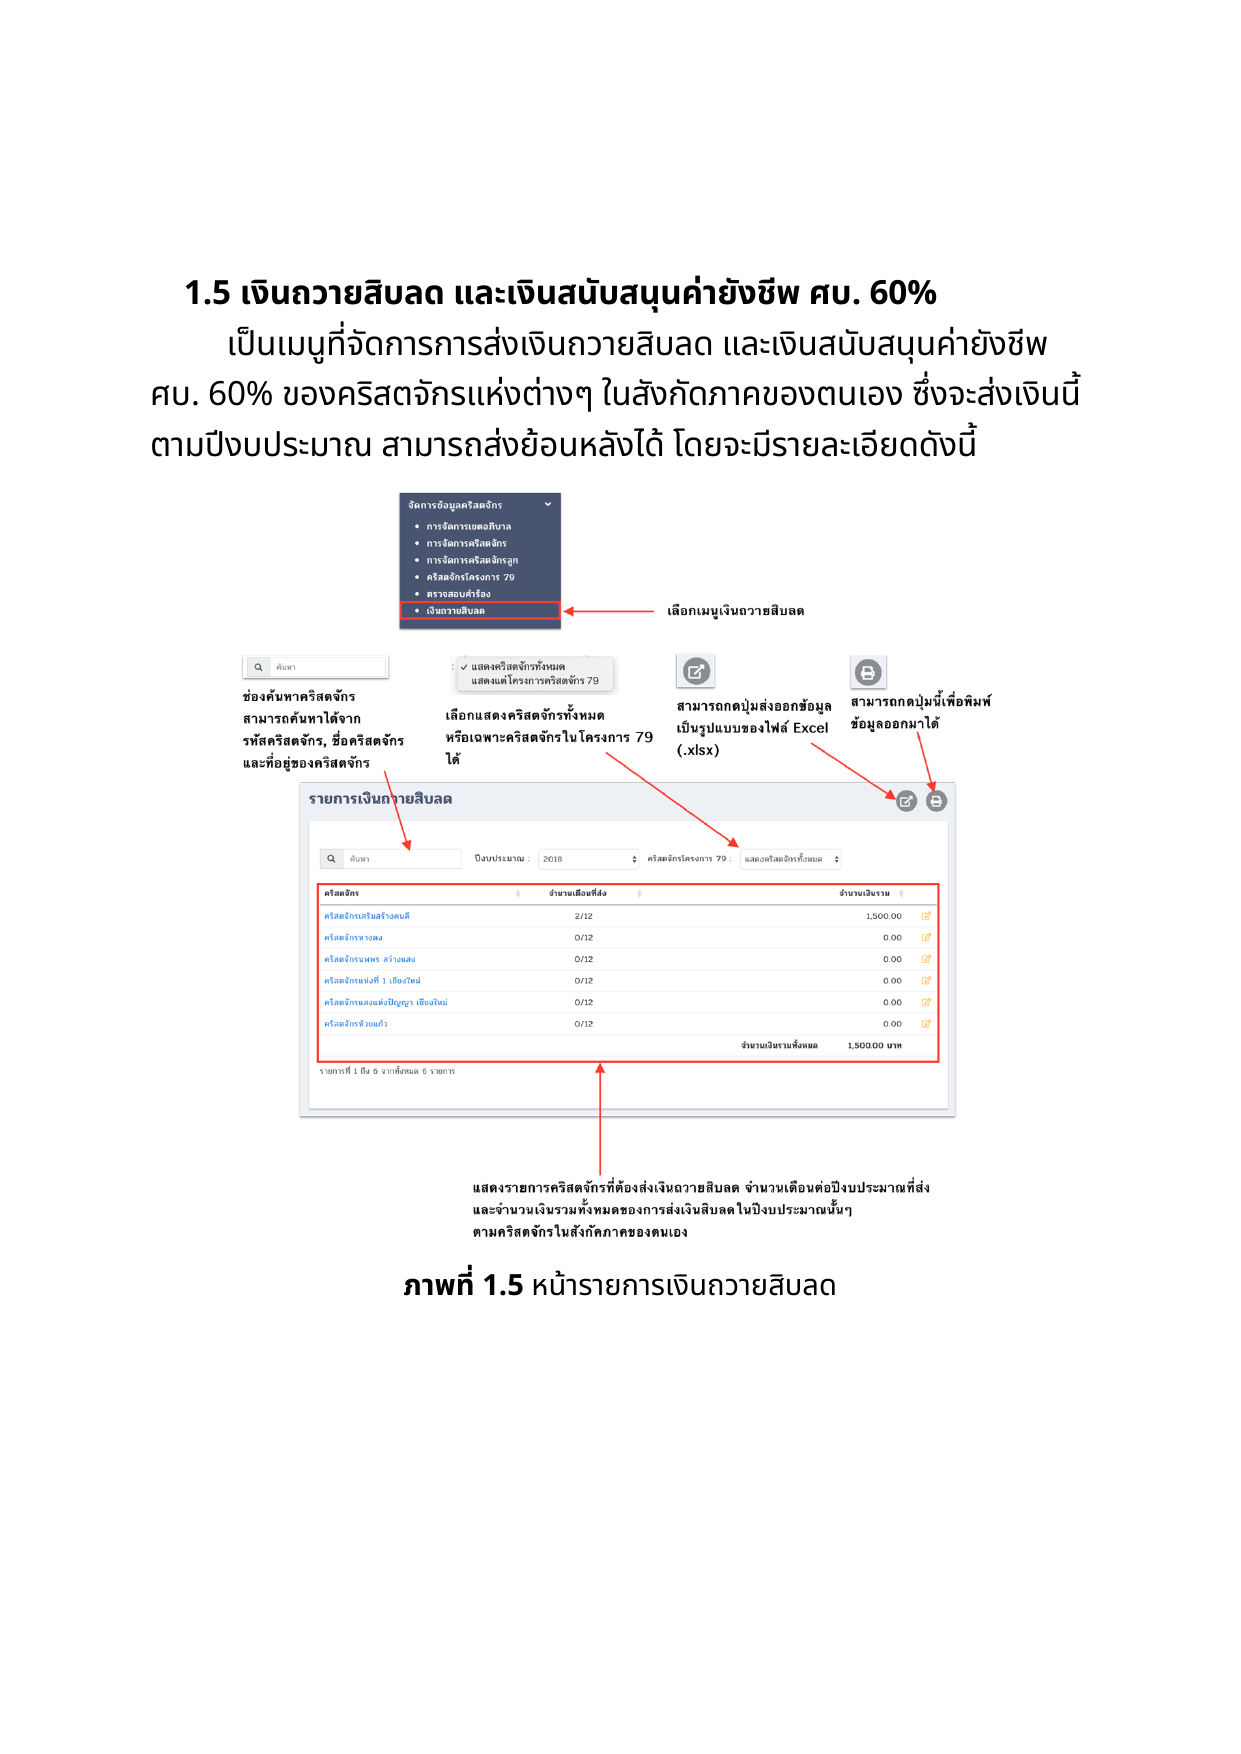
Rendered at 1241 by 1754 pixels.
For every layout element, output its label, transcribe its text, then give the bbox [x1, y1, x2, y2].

picture [221, 471, 1019, 1265]
text เป็นเมนูที่จัดการการส่งเงินถวายสิบลด และเงินสนับสนุนค่ายังชีพ ศบ. 60% ของคริสตจักรแห่งต่างๆ ในสังกัดภาคของตนเอง ซึ่งจะส่งเงินนี้ตามปีงบประมาณ สามารถส่งย้อนหลังได้ โดยจะมีรายละเอียดดังนี้ [150, 320, 1090, 471]
text ภาพที่ 1.5 หน้ารายการเงินถวายสิบลด [150, 1264, 1090, 1309]
text 1.5 เงินถวายสิบลด และเงินสนับสนุนค่ายังชีพ ศบ. 60% [150, 269, 1090, 320]
